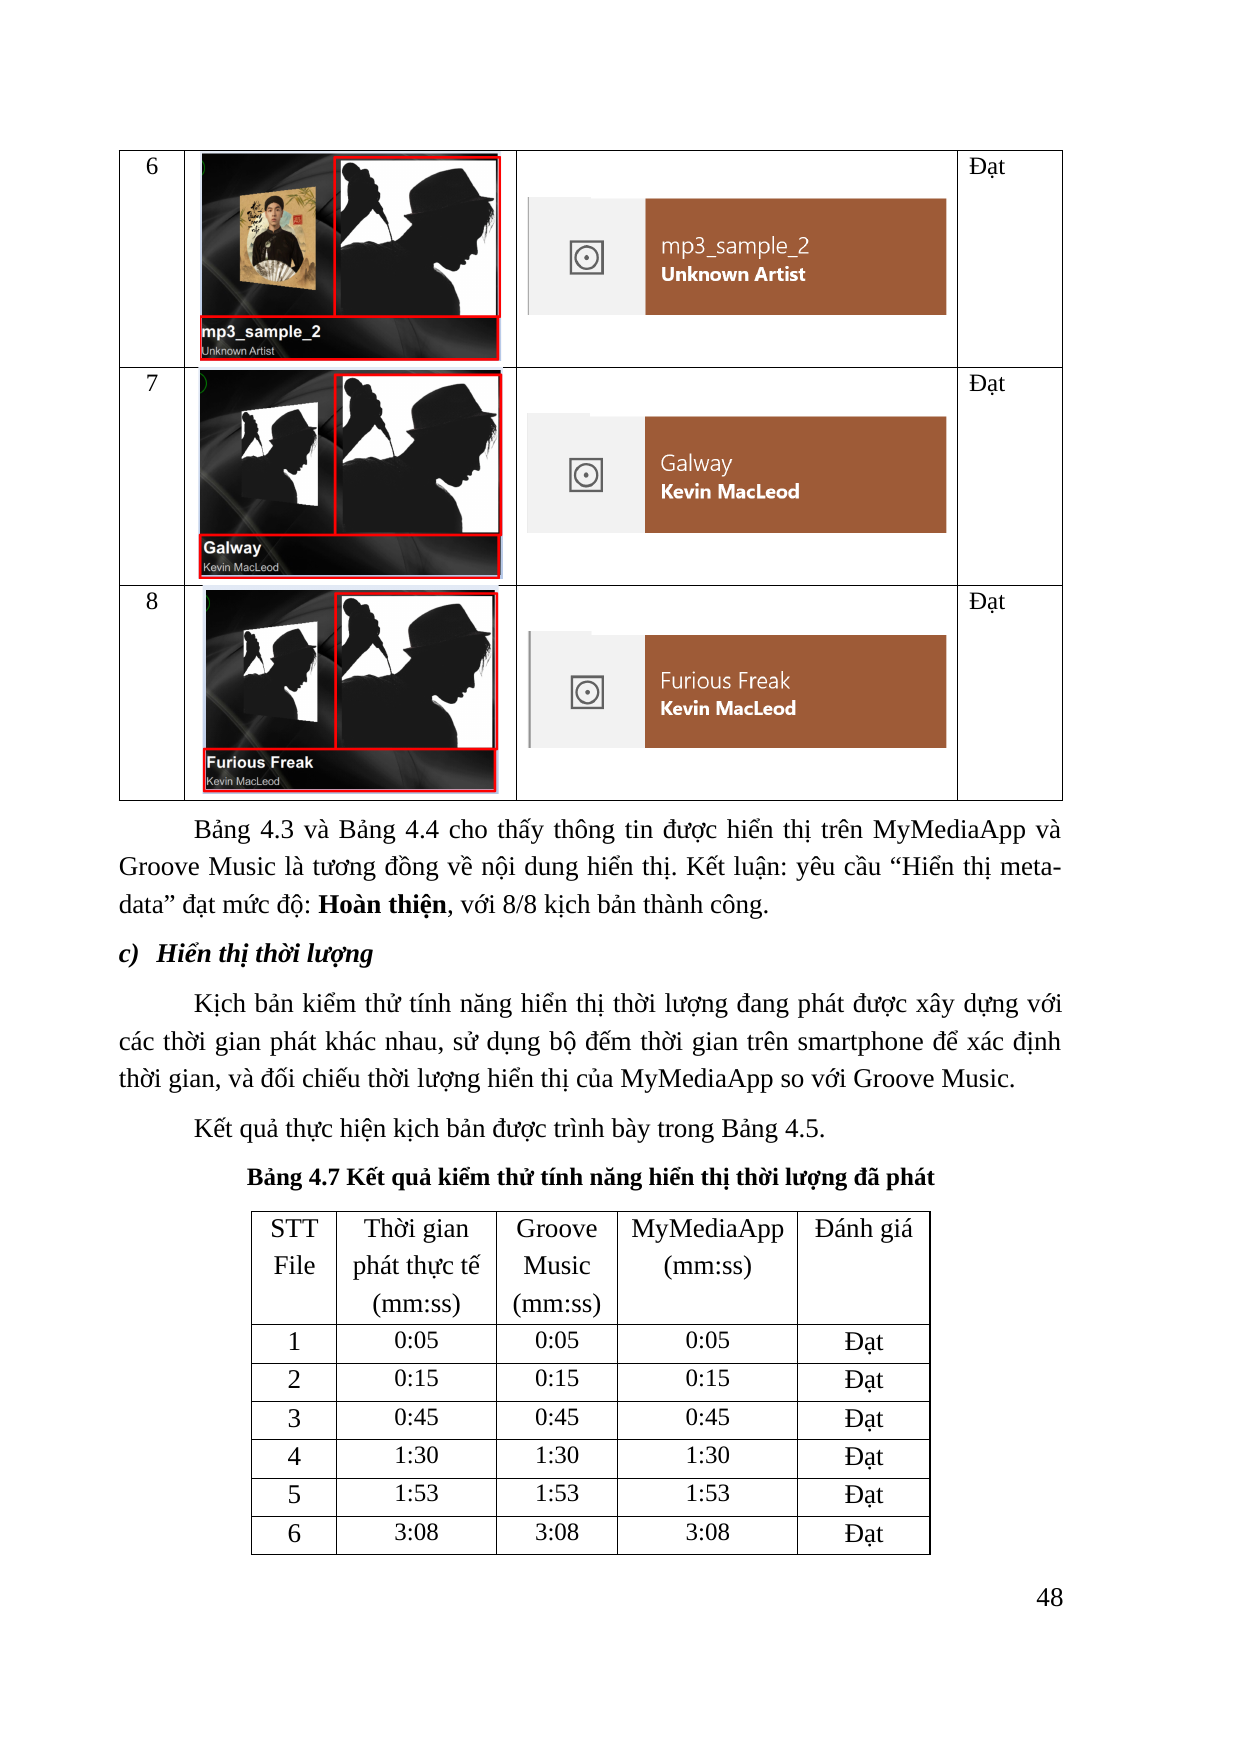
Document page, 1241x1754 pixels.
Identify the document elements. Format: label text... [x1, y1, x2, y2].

text Kịch bản kiểm thử tính năng hiển thị thời lượng đang phát được xây dựng với các thời gian phát khác nhau, sử dụng bộ đếm thời gian trên smartphone để xác định thời gian, và đối chiếu thời lượng hiển thị của MyMediaApp so với Groove Music. [118, 987, 1063, 1093]
table_cell 1:53 [497, 1479, 617, 1516]
table_cell 0:15 [497, 1364, 617, 1401]
table_cell 1 [252, 1325, 336, 1362]
text Bảng 4.3 và Bảng 4.4 cho thấy thông tin được hiển thị trên MyMediaApp và Groove Music là tương đồng về nội dung hiển thị. Kết luận: yêu cầu “Hiển thị meta-data” đạt mức độ: Hoàn thiện, với 8/8 kịch bản thành công. [118, 813, 1063, 919]
table_cell [517, 151, 957, 367]
text Kết quả thực hiện kịch bản được trình bày trong Bảng 4.5. [118, 1112, 1063, 1143]
table_cell Đạt [958, 368, 1062, 585]
table_cell Đạt [798, 1440, 929, 1477]
picture [527, 631, 947, 748]
table_cell Đạt [798, 1364, 929, 1401]
picture [202, 585, 499, 794]
table_cell [185, 151, 516, 367]
table_cell 1:30 [618, 1440, 797, 1477]
table_cell 1:53 [618, 1479, 797, 1516]
table_cell Đạt [798, 1402, 929, 1439]
table_cell 3:08 [618, 1517, 797, 1554]
table_cell 2 [252, 1364, 336, 1401]
table_cell Đạt [798, 1325, 929, 1362]
table_cell Đạt [958, 151, 1062, 367]
table_cell 0:45 [618, 1402, 797, 1439]
table_cell 0:05 [337, 1325, 496, 1362]
picture [527, 413, 947, 533]
table_cell 8 [120, 586, 184, 800]
table_cell 3:08 [497, 1517, 617, 1554]
table_cell [517, 368, 957, 585]
table_cell 7 [120, 368, 184, 585]
picture [200, 151, 502, 361]
table_cell 1:30 [337, 1440, 496, 1477]
table_cell 0:05 [618, 1325, 797, 1362]
table_cell 0:45 [497, 1402, 617, 1439]
table_cell [185, 368, 516, 585]
table_cell 1:30 [497, 1440, 617, 1477]
picture [527, 197, 947, 315]
table_cell 0:15 [618, 1364, 797, 1401]
table_header Groove Music (mm:ss) [497, 1212, 617, 1324]
table_cell [517, 586, 957, 800]
table_cell Đạt [798, 1479, 929, 1516]
table_cell 1:53 [337, 1479, 496, 1516]
picture [198, 367, 503, 579]
table_cell 0:15 [337, 1364, 496, 1401]
list Hiển thị thời lượng [118, 938, 1063, 969]
table_cell 5 [252, 1479, 336, 1516]
table_header STT File [252, 1212, 336, 1324]
table_cell 0:05 [497, 1325, 617, 1362]
table_cell Đạt [958, 586, 1062, 800]
table_cell 6 [252, 1517, 336, 1554]
table_cell 4 [252, 1440, 336, 1477]
table_header Đánh giá [798, 1212, 929, 1324]
table_header MyMediaApp (mm:ss) [618, 1212, 797, 1324]
table_cell 0:45 [337, 1402, 496, 1439]
table_cell 6 [120, 151, 184, 367]
table_header Thời gian phát thực tế (mm:ss) [337, 1212, 496, 1324]
table_cell [185, 586, 516, 800]
table_cell 3 [252, 1402, 336, 1439]
table_cell Đạt [798, 1517, 929, 1554]
table_cell 3:08 [337, 1517, 496, 1554]
